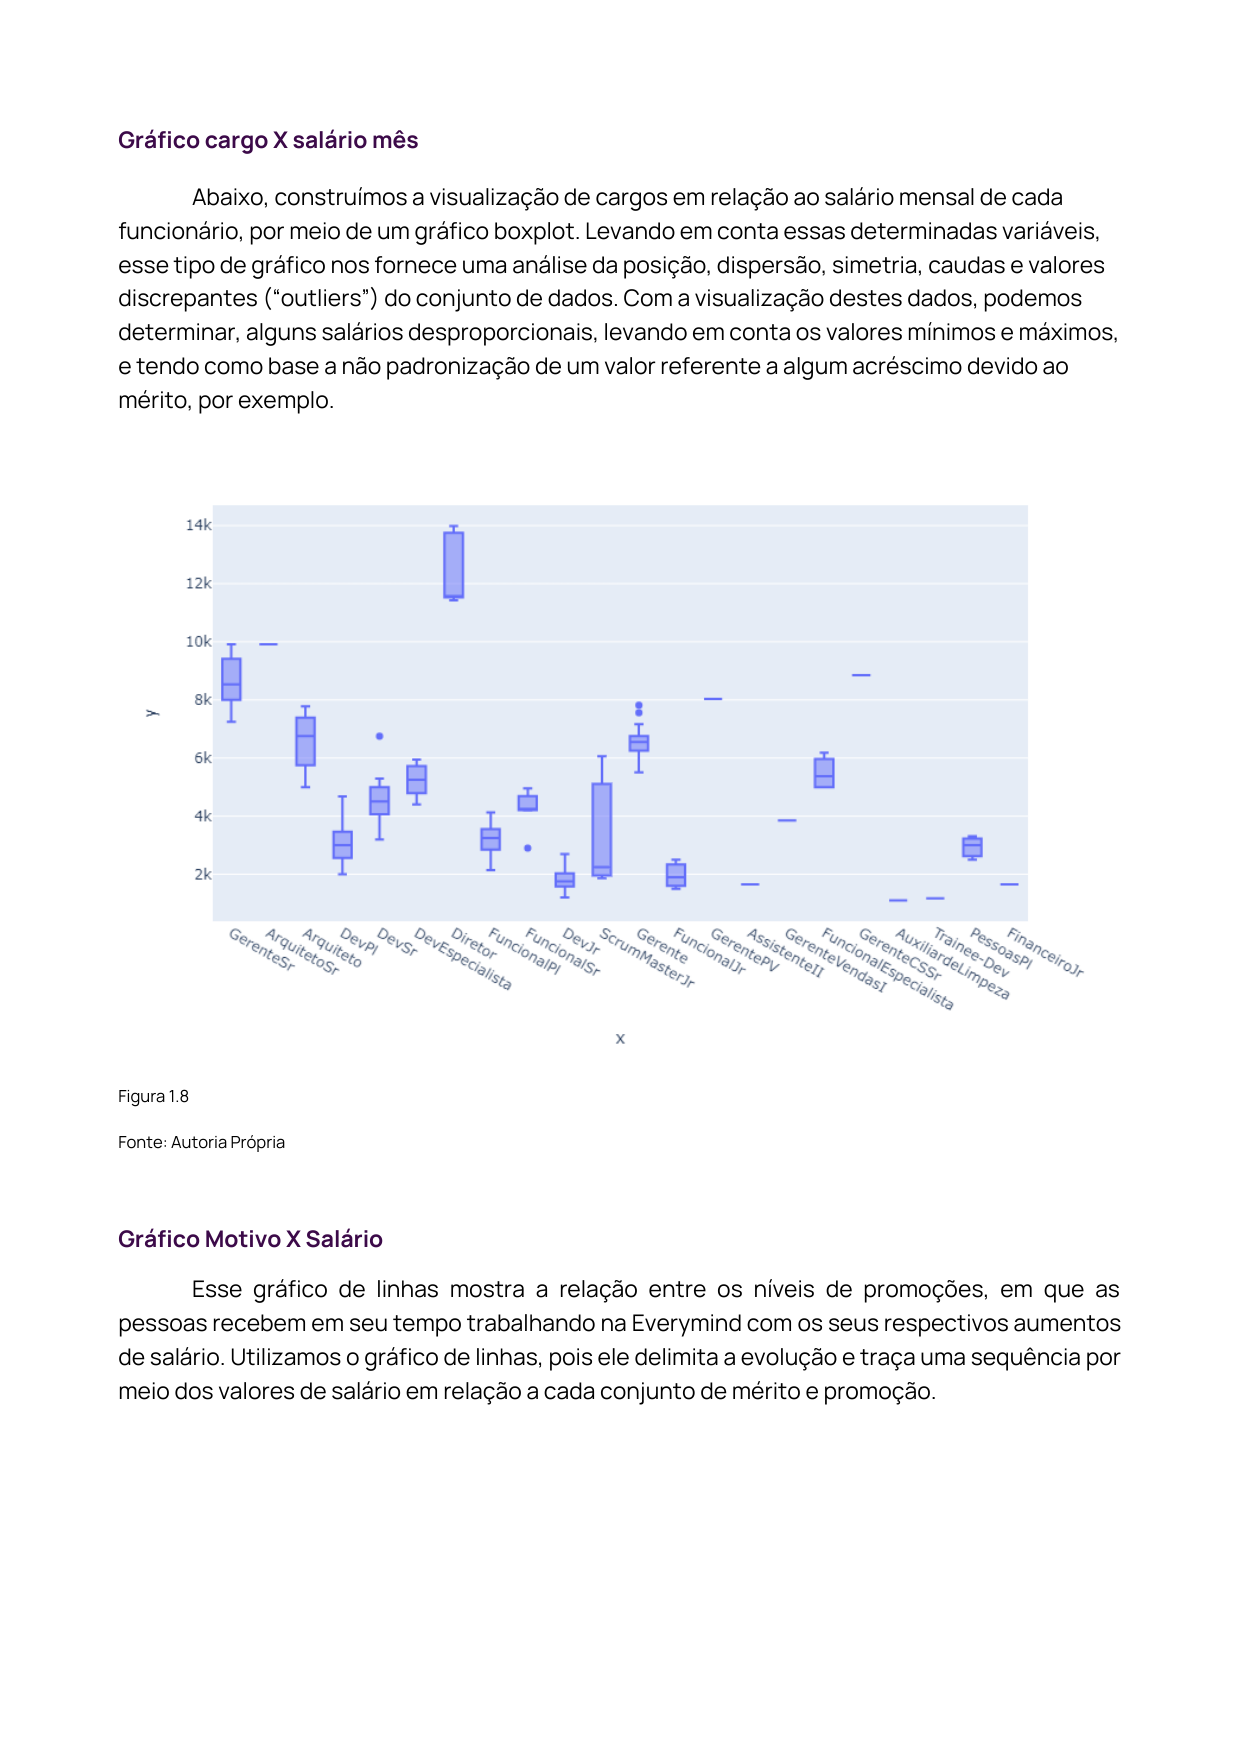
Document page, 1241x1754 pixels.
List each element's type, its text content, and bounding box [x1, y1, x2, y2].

text Gráfico Motivo X Salário [118, 1223, 1122, 1254]
text Figura 1.8 [118, 1084, 1122, 1107]
text Esse gráfico de linhas mostra a relação entre os níveis de promoções, em que as pessoas recebem em seu tempo trabalhando na Everymind com os seus respectivos aumentos de salário. Utilizamos o gráfico de linhas, pois ele delimita a evolução e traça uma sequência por meio dos valores de salário em relação a cada conjunto de mérito e promoção. [118, 1273, 1122, 1406]
text Abaixo, construímos a visualização de cargos em relação ao salário mensal de cada funcionário, por meio de um gráfico boxplot. Levando em conta essas determinadas variáveis, esse tipo de gráfico nos fornece uma análise da posição, dispersão, simetria, caudas e valores discrepantes (“outliers”) do conjunto de dados. Com a visualização destes dados, podemos determinar, alguns salários desproporcionais, levando em conta os valores mínimos e máximos, e tendo como base a não padronização de um valor referente a algum acréscimo devido ao mérito, por exemplo. [118, 181, 1122, 415]
text Gráfico cargo X salário mês [118, 124, 1122, 155]
picture [118, 434, 1123, 1058]
text Fonte: Autoria Própria [118, 1131, 1122, 1154]
